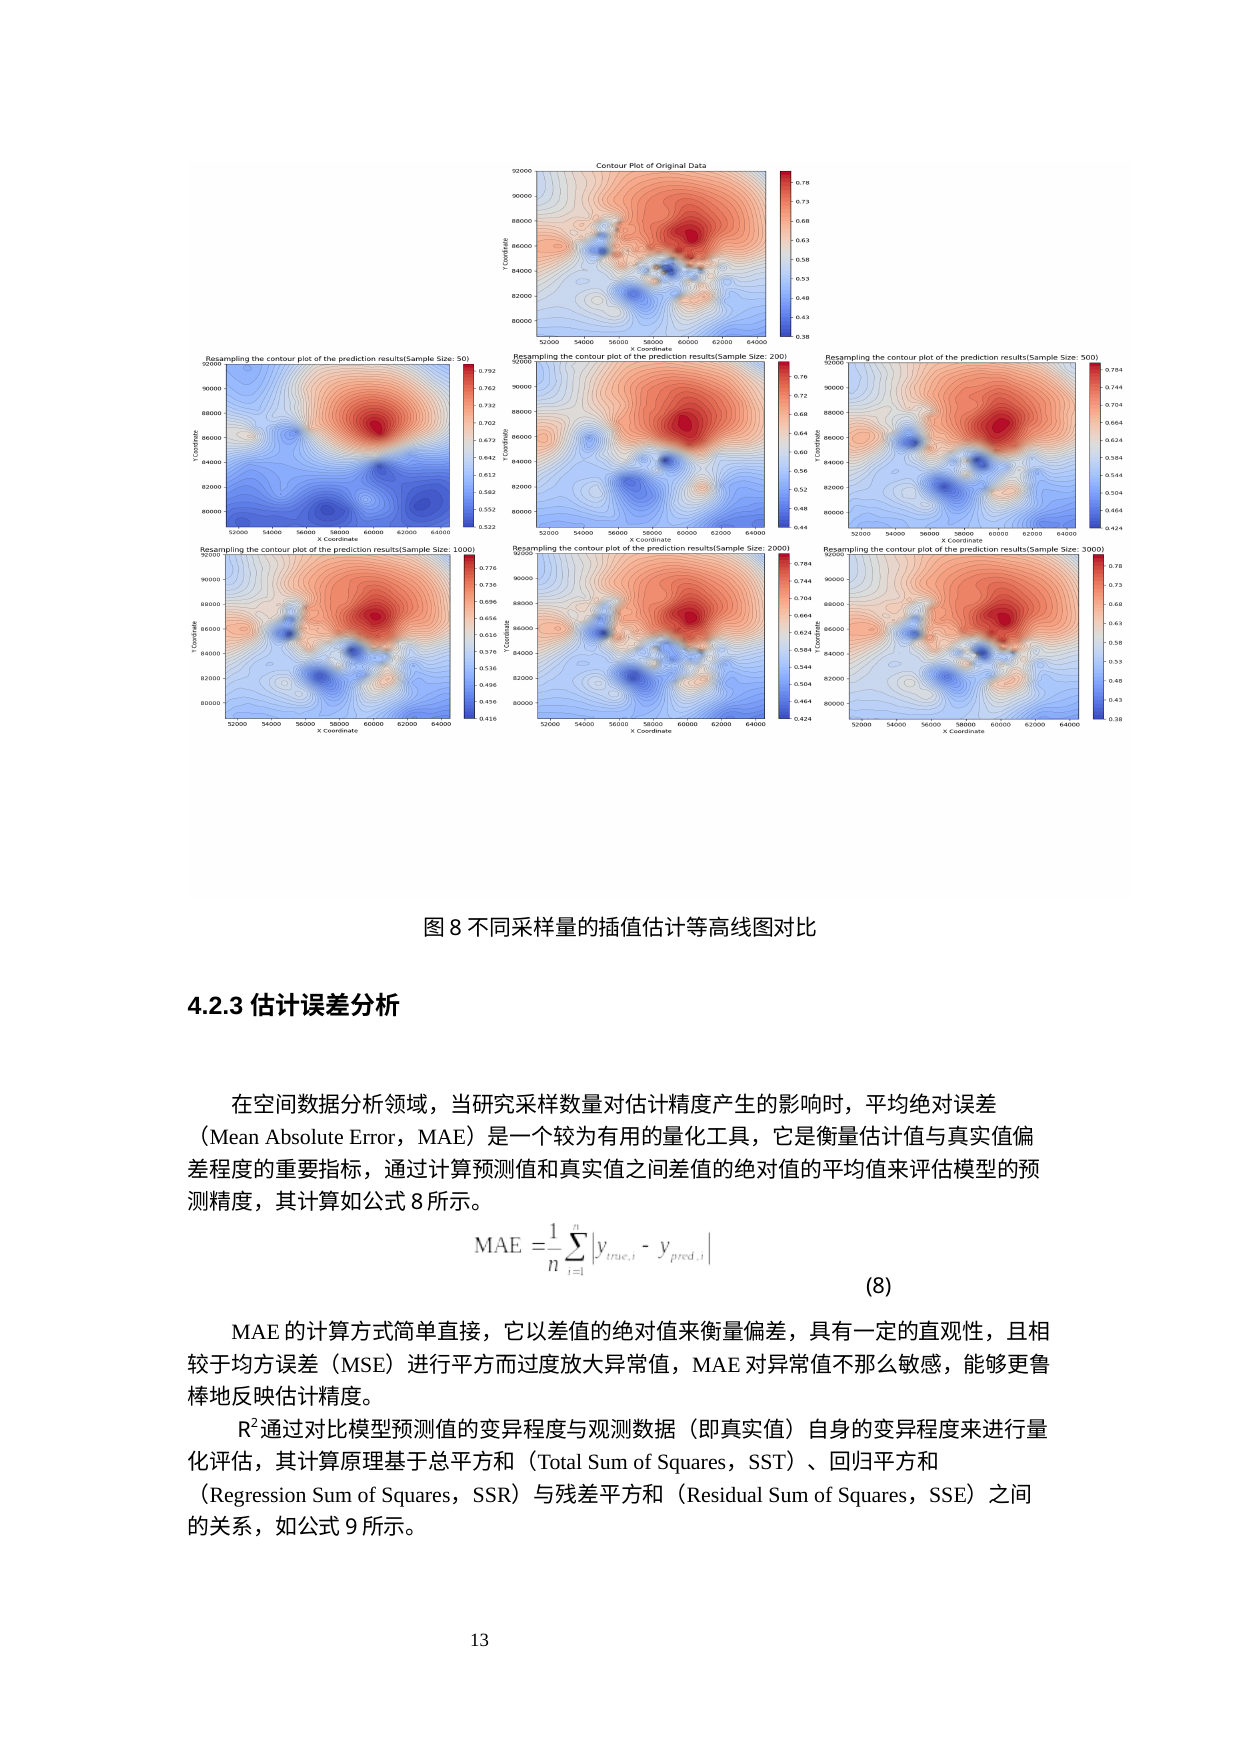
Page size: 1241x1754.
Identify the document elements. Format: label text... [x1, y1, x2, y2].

text MAE的计算方式简单直接，它以差值的绝对值来衡量偏差，具有一定的直观性，且相较于均方误差（MSE）进行平方而过度放大异常值，MAE对异常值不那么敏感，能够更鲁棒地反映估计精度。 [187, 1314, 1053, 1411]
text (8) [187, 1216, 1053, 1314]
text 在空间数据分析领域，当研究采样数量对估计精度产生的影响时，平均绝对误差（Mean Absolute Error，MAE）是一个较为有用的量化工具，它是衡量估计值与真实值偏差程度的重要指标，通过计算预测值和真实值之间差值的绝对值的平均值来评估模型的预测精度，其计算如公式8所示。 [187, 1086, 1053, 1216]
subtitle 4.2.3 估计误差分析 [187, 971, 1053, 1036]
picture [187, 162, 1132, 900]
text R2通过对比模型预测值的变异程度与观测数据（即真实值）自身的变异程度来进行量化评估，其计算原理基于总平方和（Total Sum of Squares，SST）、回归平方和（Regression Sum of Squares，SSR）与残差平方和（Residual Sum of Squares，SSE）之间的关系，如公式9所示。 [187, 1411, 1053, 1541]
text 图8 不同采样量的插值估计等高线图对比 [187, 909, 1053, 942]
